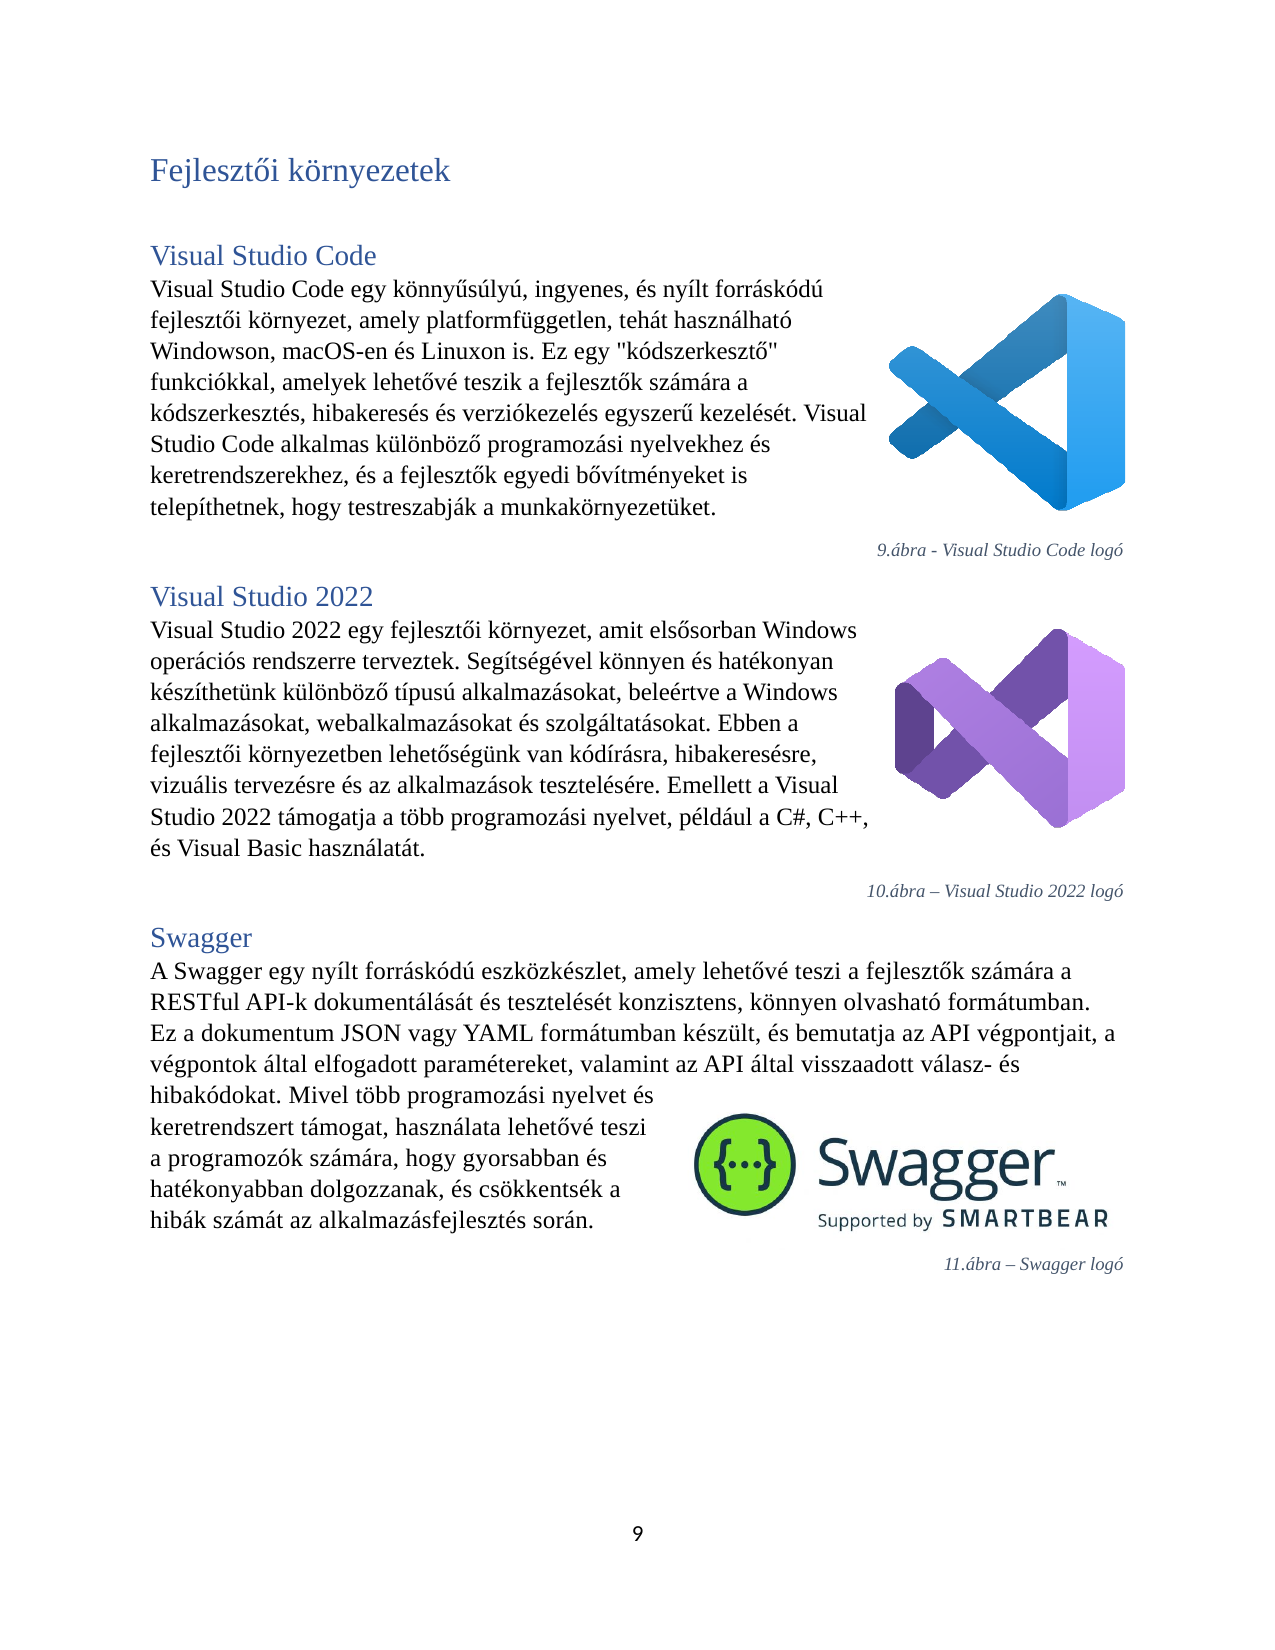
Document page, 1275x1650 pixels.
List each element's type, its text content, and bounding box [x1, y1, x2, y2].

text A Swagger egy nyílt forráskódú eszközkészlet, amely lehetővé teszi a fejlesztők számára a RESTful API-k dokumentálását és tesztelését konzisztens, könnyen olvasható formátumban. Ez a dokumentum JSON vagy YAML formátumban készült, és bemutatja az API végpontjait, a végpontok által elfogadott paramétereket, valamint az API által visszaadott válasz- és hibakódokat. Mivel több programozási nyelvet és keretrendszert támogat, használata lehetővé teszi a programozók számára, hogy gyorsabban és hatékonyabban dolgozzanak, és csökkentsék a hibák számát az alkalmazásfejlesztés során. [150, 956, 1125, 1233]
picture [894, 628, 1125, 828]
subtitle Visual Studio 2022 [150, 579, 1125, 613]
picture [889, 293, 1125, 511]
text 10.ábra – Visual Studio 2022 logó [150, 880, 1125, 902]
subtitle Fejlesztői környezetek [150, 150, 1125, 188]
text Visual Studio 2022 egy fejlesztői környezet, amit elsősorban Windows operációs rendszerre terveztek. Segítségével könnyen és hatékonyan készíthetünk különböző típusú alkalmazásokat, beleértve a Windows alkalmazásokat, webalkalmazásokat és szolgáltatásokat. Ebben a fejlesztői környezetben lehetőségünk van kódírásra, hibakeresésre, vizuális tervezésre és az alkalmazások tesztelésére. Emellett a Visual Studio 2022 támogatja a több programozási nyelvet, például a C#, C++, és Visual Basic használatát. [150, 615, 1125, 861]
subtitle Swagger [150, 920, 1125, 954]
text 9.ábra - Visual Studio Code logó [150, 539, 1125, 561]
picture [676, 1088, 1125, 1251]
text 11.ábra – Swagger logó [150, 1252, 1125, 1274]
text Visual Studio Code egy könnyűsúlyú, ingyenes, és nyílt forráskódú fejlesztői környezet, amely platformfüggetlen, tehát használható Windowson, macOS-en és Linuxon is. Ez egy "kódszerkesztő" funkciókkal, amelyek lehetővé teszik a fejlesztők számára a kódszerkesztés, hibakeresés és verziókezelés egyszerű kezelését. Visual Studio Code alkalmas különböző programozási nyelvekhez és keretrendszerekhez, és a fejlesztők egyedi bővítményeket is telepíthetnek, hogy testreszabják a munkakörnyezetüket. [150, 274, 1125, 520]
subtitle Visual Studio Code [150, 238, 1125, 272]
